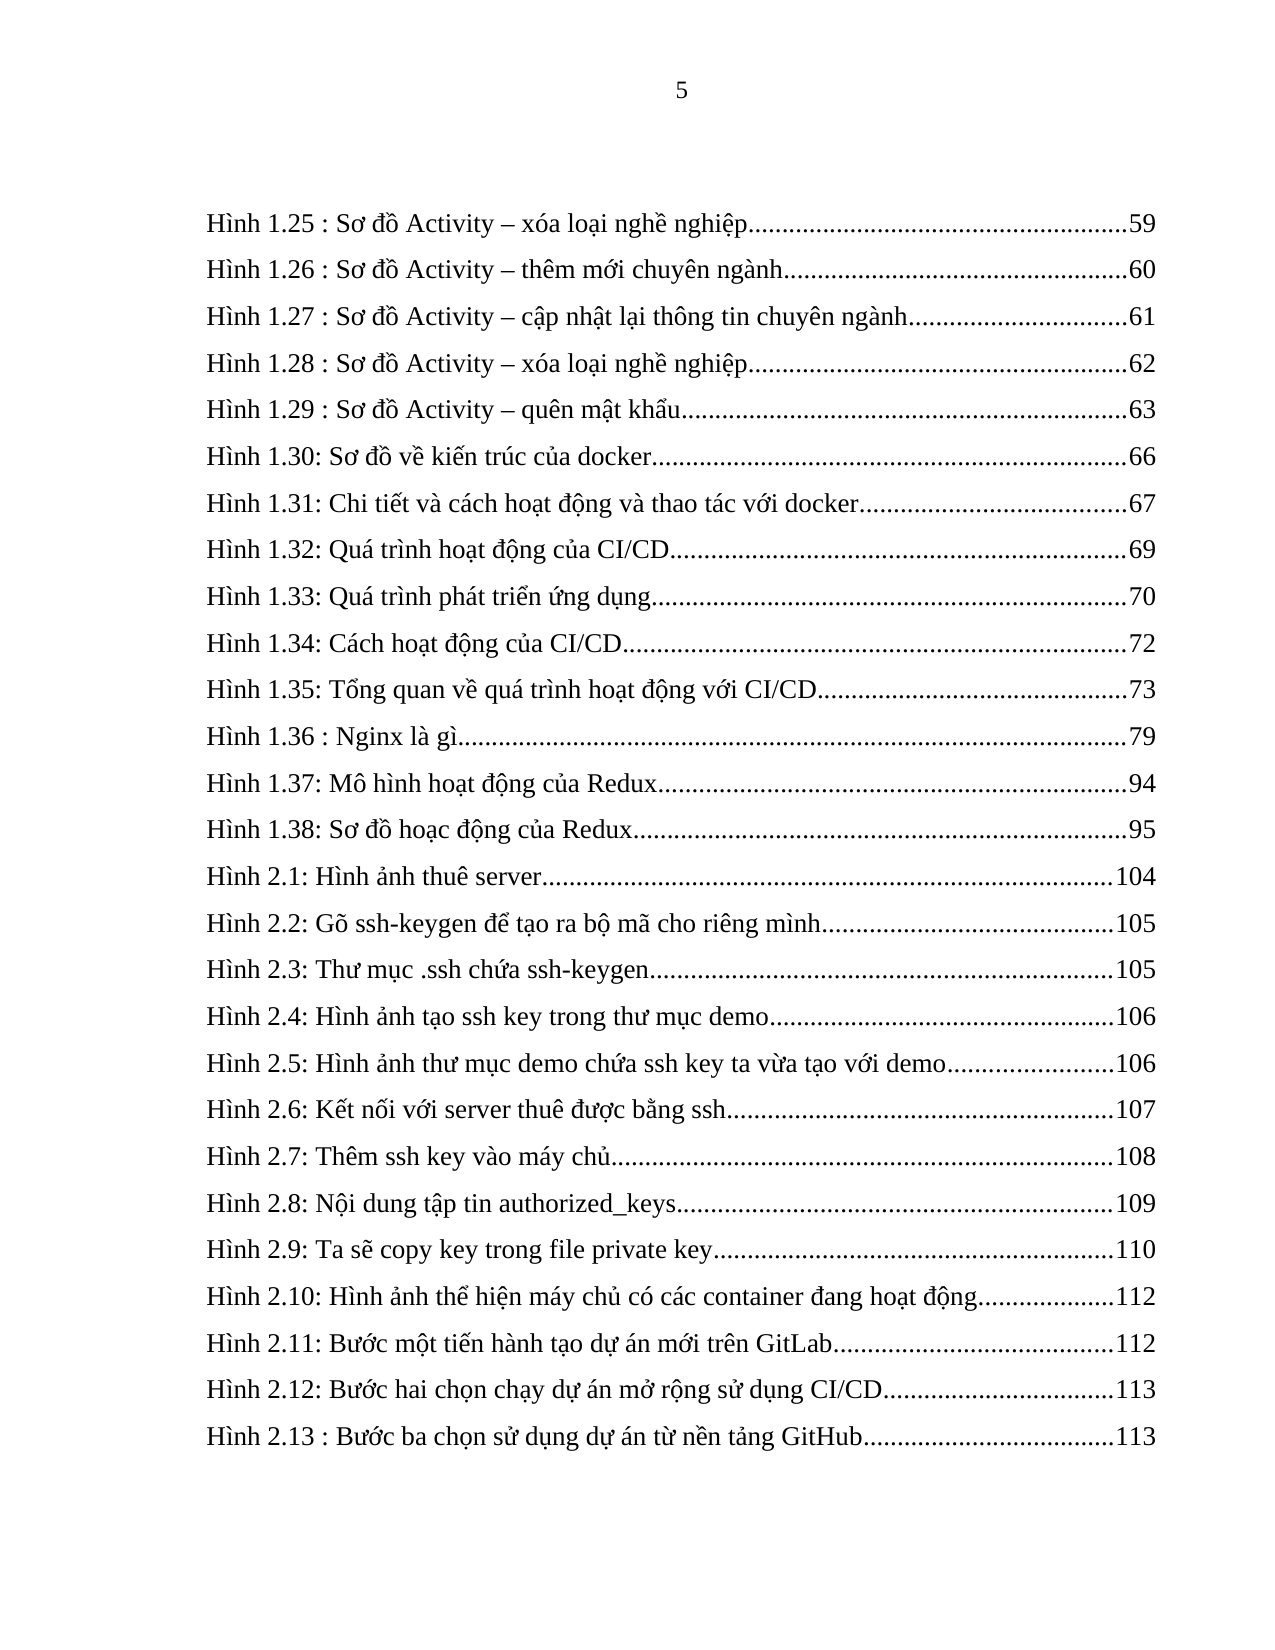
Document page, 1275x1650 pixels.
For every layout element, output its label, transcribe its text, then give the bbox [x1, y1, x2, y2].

text Hình 1.27 : Sơ đồ Activity – cập nhật lại thông tin chuyên ngành 61 [206, 300, 1157, 331]
text Hình 2.5: Hình ảnh thư mục demo chứa ssh key ta vừa tạo với demo 106 [206, 1047, 1157, 1078]
text Hình 1.25 : Sơ đồ Activity – xóa loại nghề nghiệp 59 [206, 207, 1157, 238]
text Hình 2.3: Thư mục .ssh chứa ssh-keygen 105 [206, 953, 1157, 984]
text Hình 2.6: Kết nối với server thuê được bằng ssh 107 [206, 1093, 1157, 1124]
text Hình 1.31: Chi tiết và cách hoạt động và thao tác với docker 67 [206, 487, 1157, 518]
text Hình 2.9: Ta sẽ copy key trong file private key 110 [206, 1233, 1157, 1264]
text Hình 1.29 : Sơ đồ Activity – quên mật khẩu 63 [206, 393, 1157, 424]
text Hình 1.34: Cách hoạt động của CI/CD 72 [206, 627, 1157, 658]
text Hình 2.4: Hình ảnh tạo ssh key trong thư mục demo 106 [206, 1000, 1157, 1031]
text Hình 2.2: Gõ ssh-keygen để tạo ra bộ mã cho riêng mình 105 [206, 907, 1157, 938]
text Hình 1.36 : Nginx là gì 79 [206, 720, 1157, 751]
text Hình 2.10: Hình ảnh thể hiện máy chủ có các container đang hoạt động 112 [206, 1280, 1157, 1311]
text Hình 2.7: Thêm ssh key vào máy chủ 108 [206, 1140, 1157, 1171]
text Hình 1.38: Sơ đồ hoạc động của Redux 95 [206, 813, 1157, 844]
text Hình 1.28 : Sơ đồ Activity – xóa loại nghề nghiệp 62 [206, 347, 1157, 378]
text Hình 2.8: Nội dung tập tin authorized_keys 109 [206, 1187, 1157, 1218]
text Hình 1.30: Sơ đồ về kiến trúc của docker 66 [206, 440, 1157, 471]
text Hình 2.1: Hình ảnh thuê server 104 [206, 860, 1157, 891]
text Hình 2.13 : Bước ba chọn sử dụng dự án từ nền tảng GitHub 113 [206, 1420, 1157, 1451]
text Hình 1.26 : Sơ đồ Activity – thêm mới chuyên ngành 60 [206, 253, 1157, 284]
text Hình 1.33: Quá trình phát triển ứng dụng. 70 [206, 580, 1157, 611]
text Hình 2.12: Bước hai chọn chạy dự án mở rộng sử dụng CI/CD 113 [206, 1373, 1157, 1404]
text Hình 1.32: Quá trình hoạt động của CI/CD 69 [206, 533, 1157, 564]
text Hình 1.35: Tổng quan về quá trình hoạt động với CI/CD 73 [206, 673, 1157, 704]
text Hình 1.37: Mô hình hoạt động của Redux 94 [206, 767, 1157, 798]
text Hình 2.11: Bước một tiến hành tạo dự án mới trên GitLab 112 [206, 1327, 1157, 1358]
